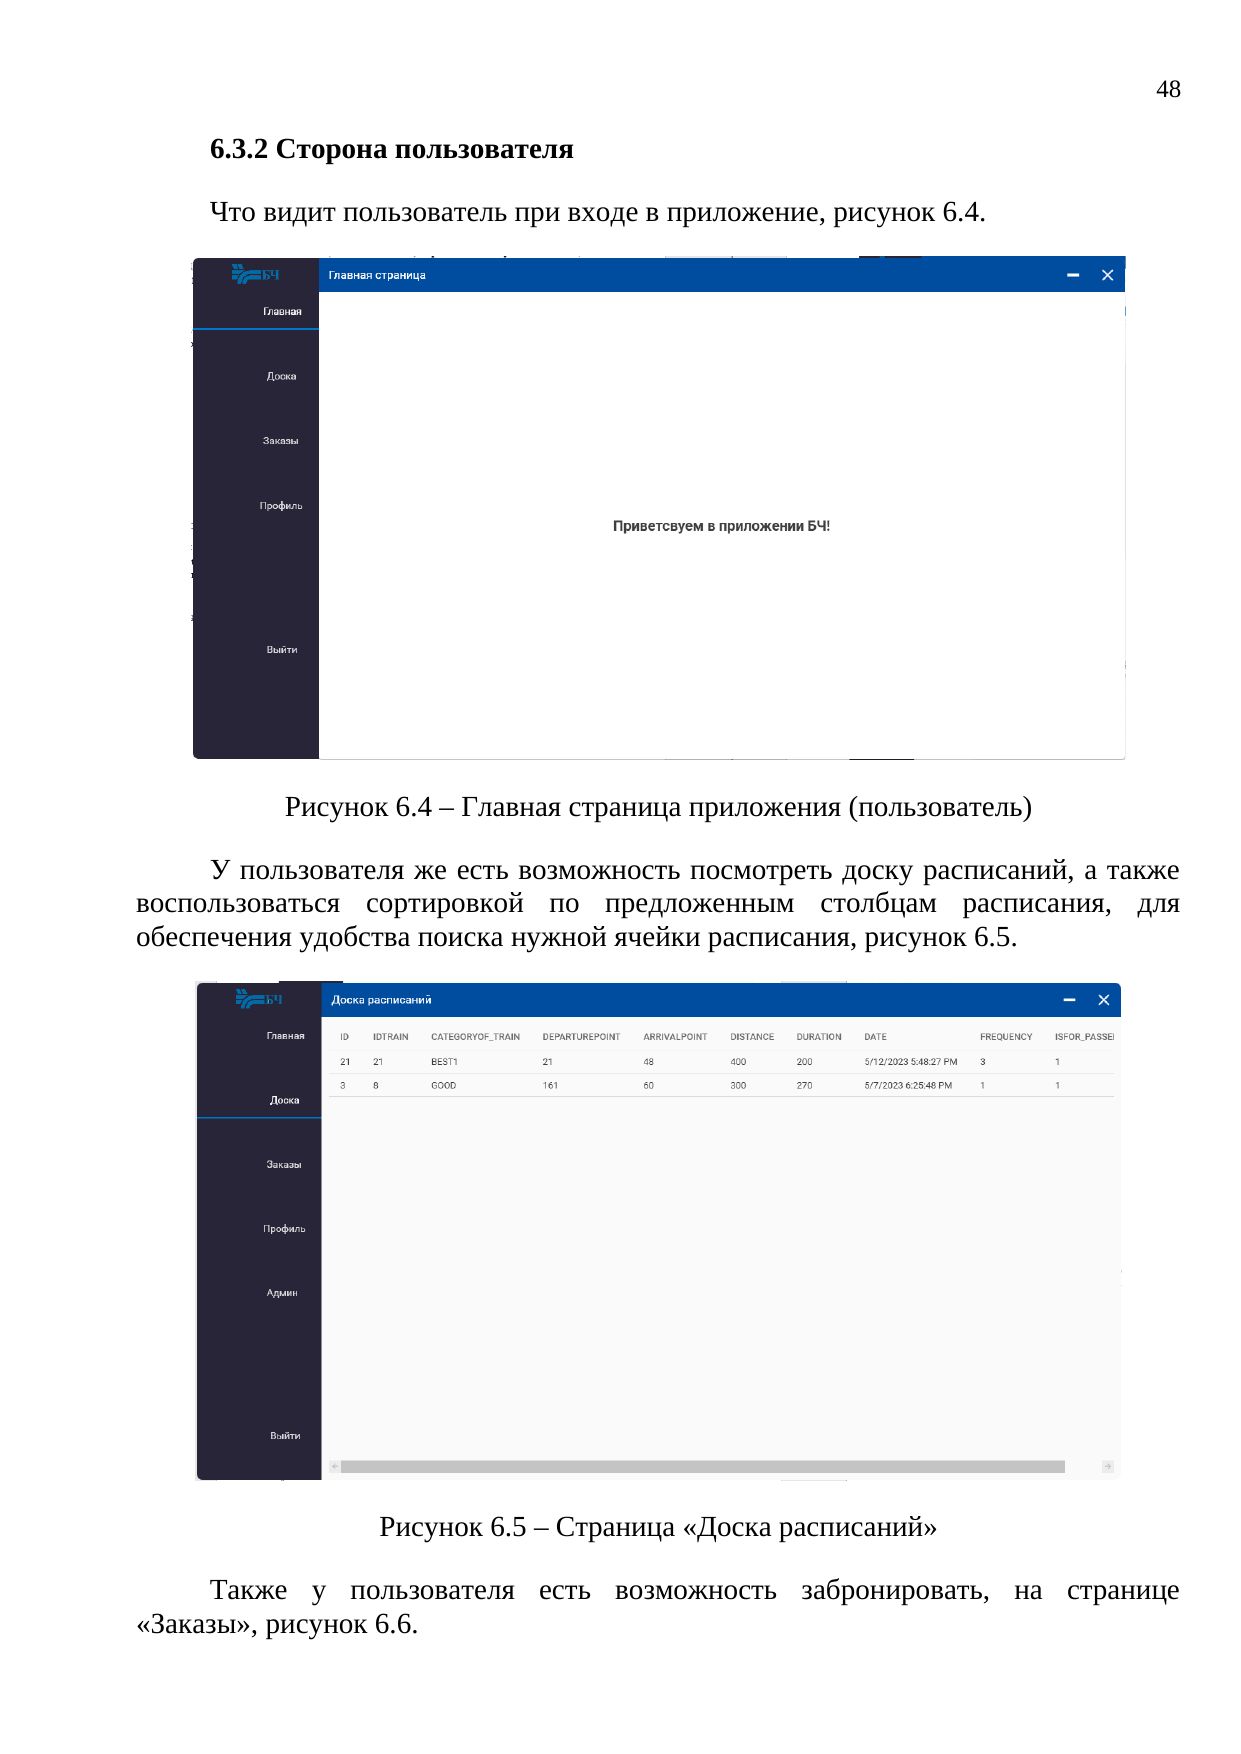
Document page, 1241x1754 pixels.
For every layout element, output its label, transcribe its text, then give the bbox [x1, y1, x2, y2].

picture [195, 981, 1122, 1481]
text У пользователя же есть возможность посмотреть доску расписаний, а также воспользоваться сортировкой по предложенным столбцам расписания, для обеспечения удобства поиска нужной ячейки расписания, рисунок 6.5. [136, 852, 1181, 952]
text 6.3.2 Сторона пользователя [136, 131, 1181, 165]
text Рисунок 6.5 – Страница «Доска расписаний» [136, 1509, 1181, 1543]
text Что видит пользователь при входе в приложение, рисунок 6.4. [136, 194, 1181, 228]
text Рисунок 6.4 – Главная страница приложения (пользователь) [136, 789, 1181, 823]
text Также у пользователя есть возможность забронировать, на странице «Заказы», рисунок 6.6. [136, 1572, 1181, 1639]
picture [191, 256, 1126, 760]
